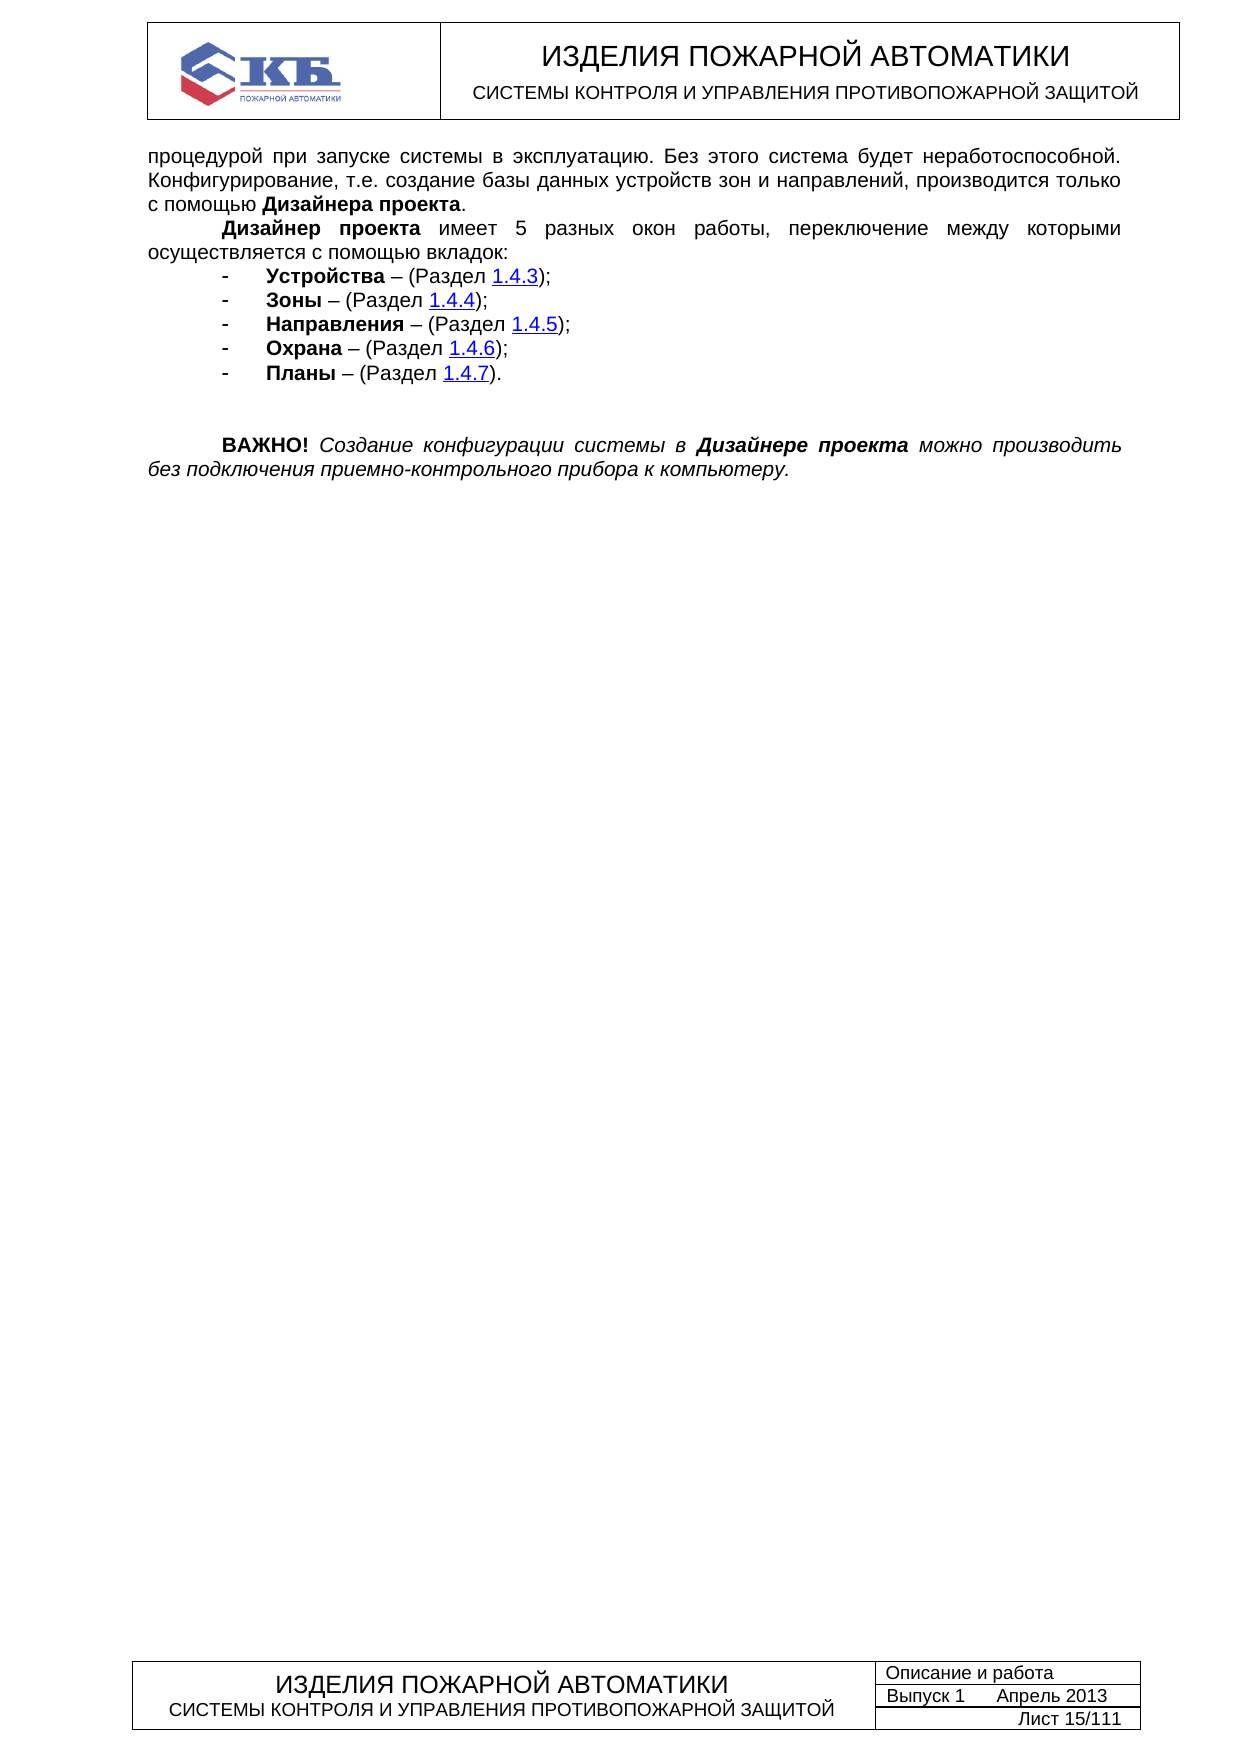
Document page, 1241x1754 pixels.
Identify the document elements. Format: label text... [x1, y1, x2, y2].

list Устройства – (Раздел 1.4.3); [148, 264, 1122, 288]
list Охрана – (Раздел 1.4.6); [148, 336, 1122, 360]
text ВАЖНО! Создание конфигурации системы в Дизайнере проекта можно производить без подключения приемно-контрольного прибора к компьютеру. [148, 433, 1122, 481]
picture [177, 34, 354, 115]
list Направления – (Раздел 1.4.5); [148, 312, 1122, 336]
list Планы – (Раздел 1.4.7). [148, 360, 1122, 384]
list Зоны – (Раздел 1.4.4); [148, 288, 1122, 312]
text Дизайнер проекта имеет 5 разных окон работы, переключение между которыми осуществляется с помощью вкладок: [148, 216, 1122, 264]
